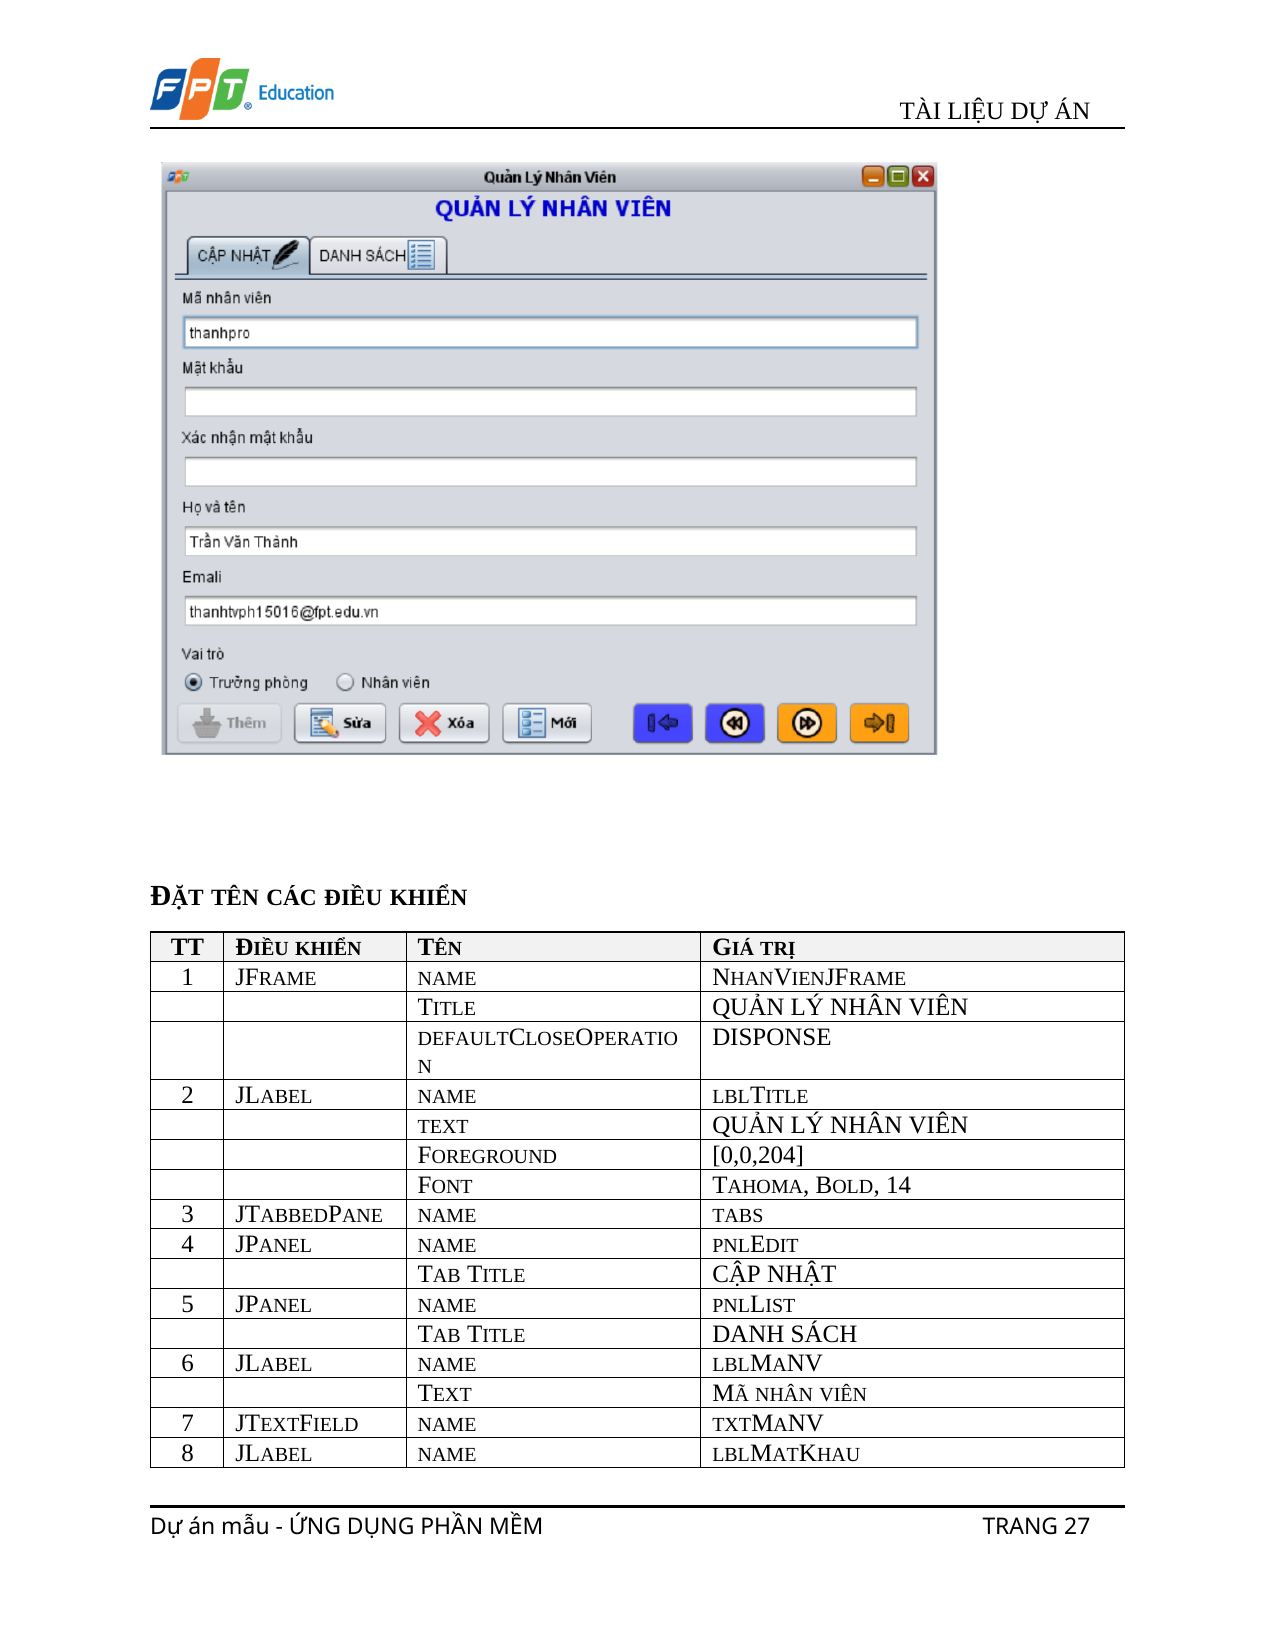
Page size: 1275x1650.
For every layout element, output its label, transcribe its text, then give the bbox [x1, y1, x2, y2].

table_cell JPanel [224, 1229, 406, 1258]
table_cell Font [407, 1170, 700, 1198]
table_cell name [407, 1229, 700, 1258]
table_cell lblMatKhau [701, 1438, 1124, 1467]
table_cell pnlEdit [701, 1229, 1124, 1258]
table_cell name [407, 1349, 700, 1377]
table_cell JLabel [224, 1080, 406, 1109]
text Đặt tên các điều khiển [150, 878, 1125, 912]
table_header Giá trị [701, 933, 1124, 961]
table_cell tabs [701, 1200, 1124, 1228]
table_cell JLabel [224, 1349, 406, 1377]
table_cell 5 [151, 1289, 223, 1318]
table_cell 4 [151, 1229, 223, 1258]
picture [161, 162, 938, 755]
table_cell name [407, 1438, 700, 1467]
table_cell 6 [151, 1349, 223, 1377]
table_cell name [407, 1289, 700, 1318]
table_cell DANH SÁCH [701, 1319, 1124, 1347]
table_cell Tab Title [407, 1319, 700, 1347]
picture [150, 58, 336, 120]
table_cell [224, 1022, 406, 1079]
table_cell [151, 1022, 223, 1079]
table_cell Title [407, 992, 700, 1021]
table_cell JTabbedPane [224, 1200, 406, 1228]
table_cell name [407, 1200, 700, 1228]
table_cell defaultCloseOperation [407, 1022, 700, 1079]
table_header Tên [407, 933, 700, 961]
table_cell [224, 1378, 406, 1407]
table_cell NhanVienJFrame [701, 962, 1124, 991]
table_cell lblTitle [701, 1080, 1124, 1109]
table_cell [224, 992, 406, 1021]
table_cell 7 [151, 1408, 223, 1437]
table_cell JPanel [224, 1289, 406, 1318]
table_cell JLabel [224, 1438, 406, 1467]
table_cell JFrame [224, 962, 406, 991]
table_cell [151, 1110, 223, 1139]
table_cell DISPONSE [701, 1022, 1124, 1079]
table_header Điều khiển [224, 933, 406, 961]
table_cell [151, 1170, 223, 1198]
table_cell [151, 992, 223, 1021]
table_cell 8 [151, 1438, 223, 1467]
table_cell [224, 1170, 406, 1198]
table_cell Tahoma, Bold, 14 [701, 1170, 1124, 1198]
table_header TT [151, 933, 223, 961]
table_cell QUẢN LÝ NHÂN VIÊN [701, 1110, 1124, 1139]
table_cell lblMaNV [701, 1349, 1124, 1377]
table_cell Foreground [407, 1140, 700, 1169]
table_cell [0,0,204] [701, 1140, 1124, 1169]
table_cell [224, 1140, 406, 1169]
table_cell 2 [151, 1080, 223, 1109]
table_cell [224, 1259, 406, 1288]
table_cell pnlList [701, 1289, 1124, 1318]
table_cell [151, 1140, 223, 1169]
table_cell [224, 1319, 406, 1347]
table_cell [151, 1259, 223, 1288]
table_cell [151, 1378, 223, 1407]
table_cell txtMaNV [701, 1408, 1124, 1437]
table_cell JTextField [224, 1408, 406, 1437]
table_cell [151, 1319, 223, 1347]
table_cell Mã nhân viên [701, 1378, 1124, 1407]
table_cell [150, 162, 948, 826]
table_cell Text [407, 1378, 700, 1407]
table_cell 3 [151, 1200, 223, 1228]
table_cell name [407, 962, 700, 991]
table_cell Tab Title [407, 1259, 700, 1288]
table_cell text [407, 1110, 700, 1139]
table_cell CẬP NHẬT [701, 1259, 1124, 1288]
table_cell name [407, 1080, 700, 1109]
table_cell [224, 1110, 406, 1139]
table_cell 1 [151, 962, 223, 991]
table_cell name [407, 1408, 700, 1437]
table_cell QUẢN LÝ NHÂN VIÊN [701, 992, 1124, 1021]
